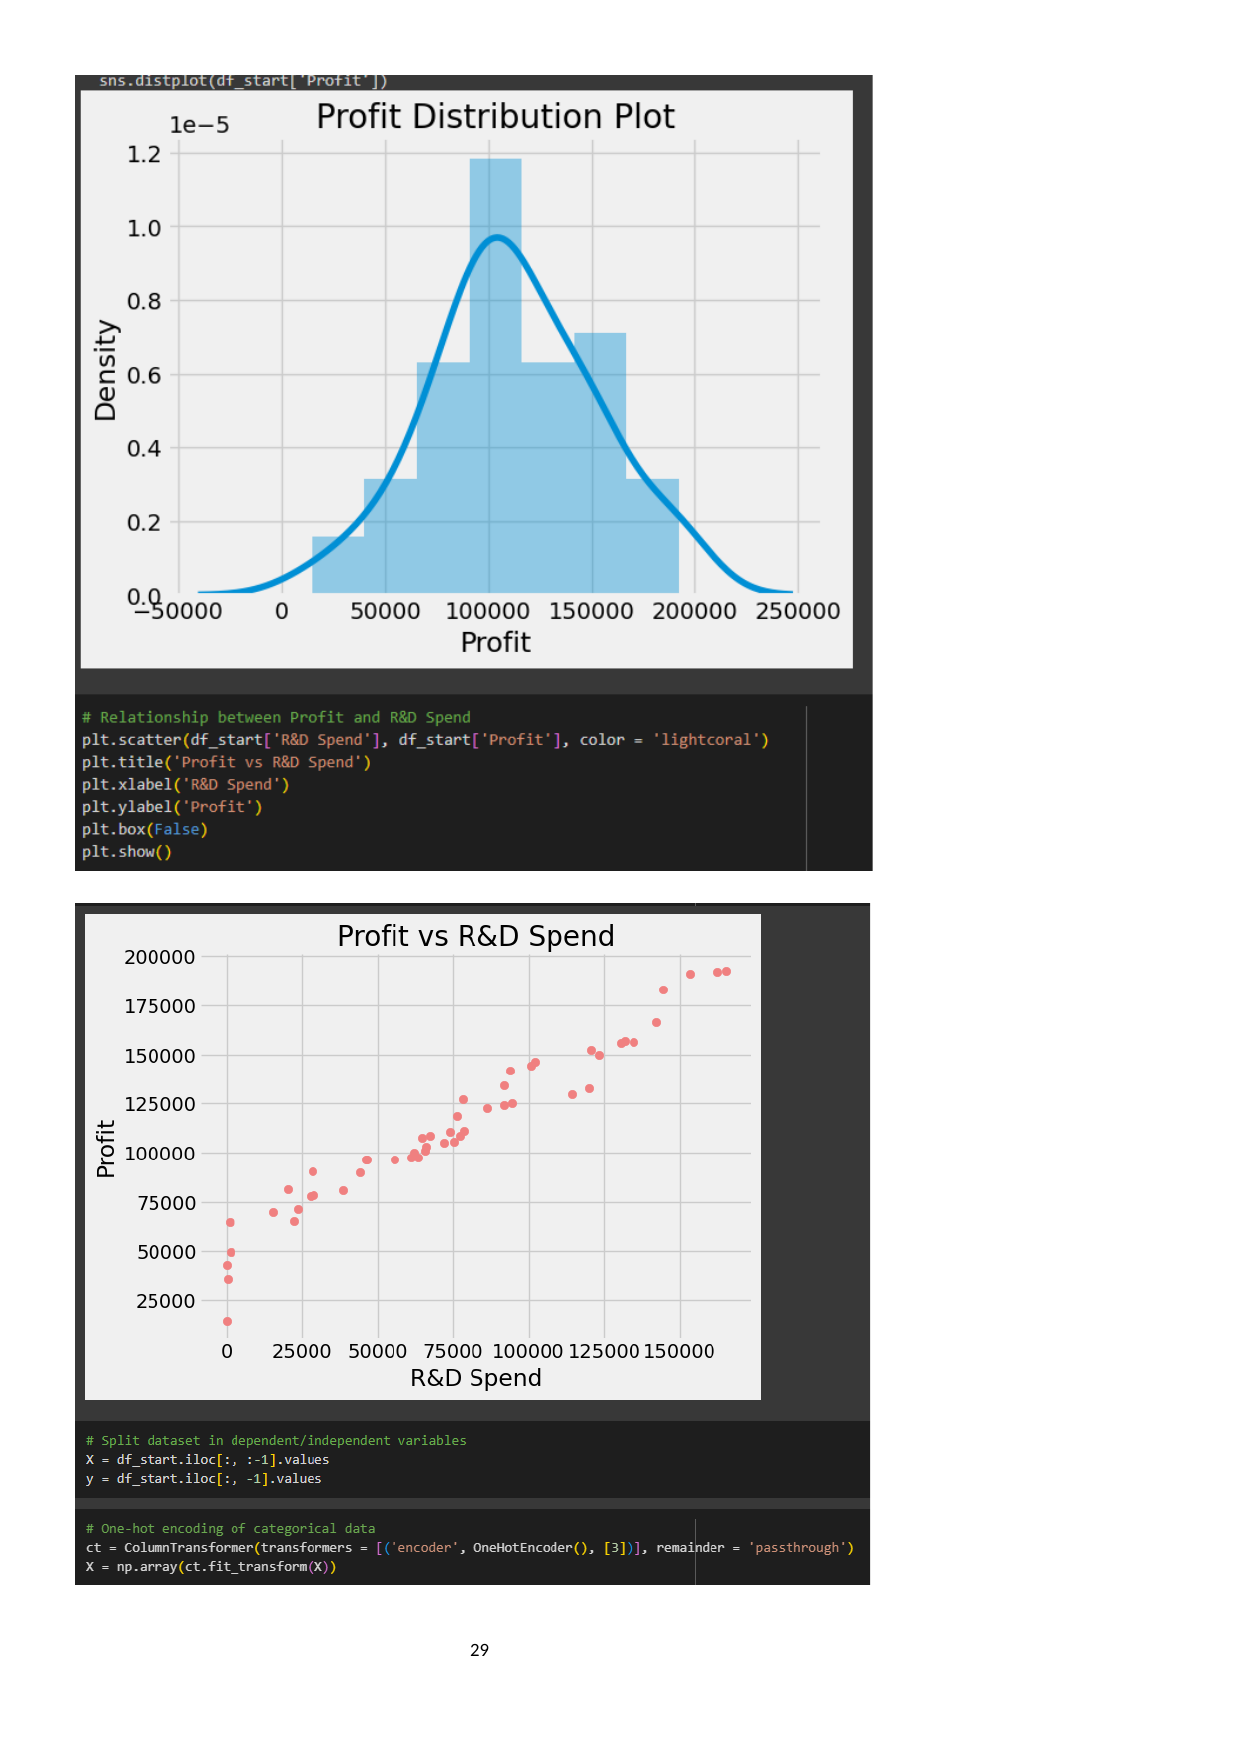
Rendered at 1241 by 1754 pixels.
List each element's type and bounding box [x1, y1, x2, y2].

picture [75, 75, 873, 871]
picture [75, 903, 871, 1585]
